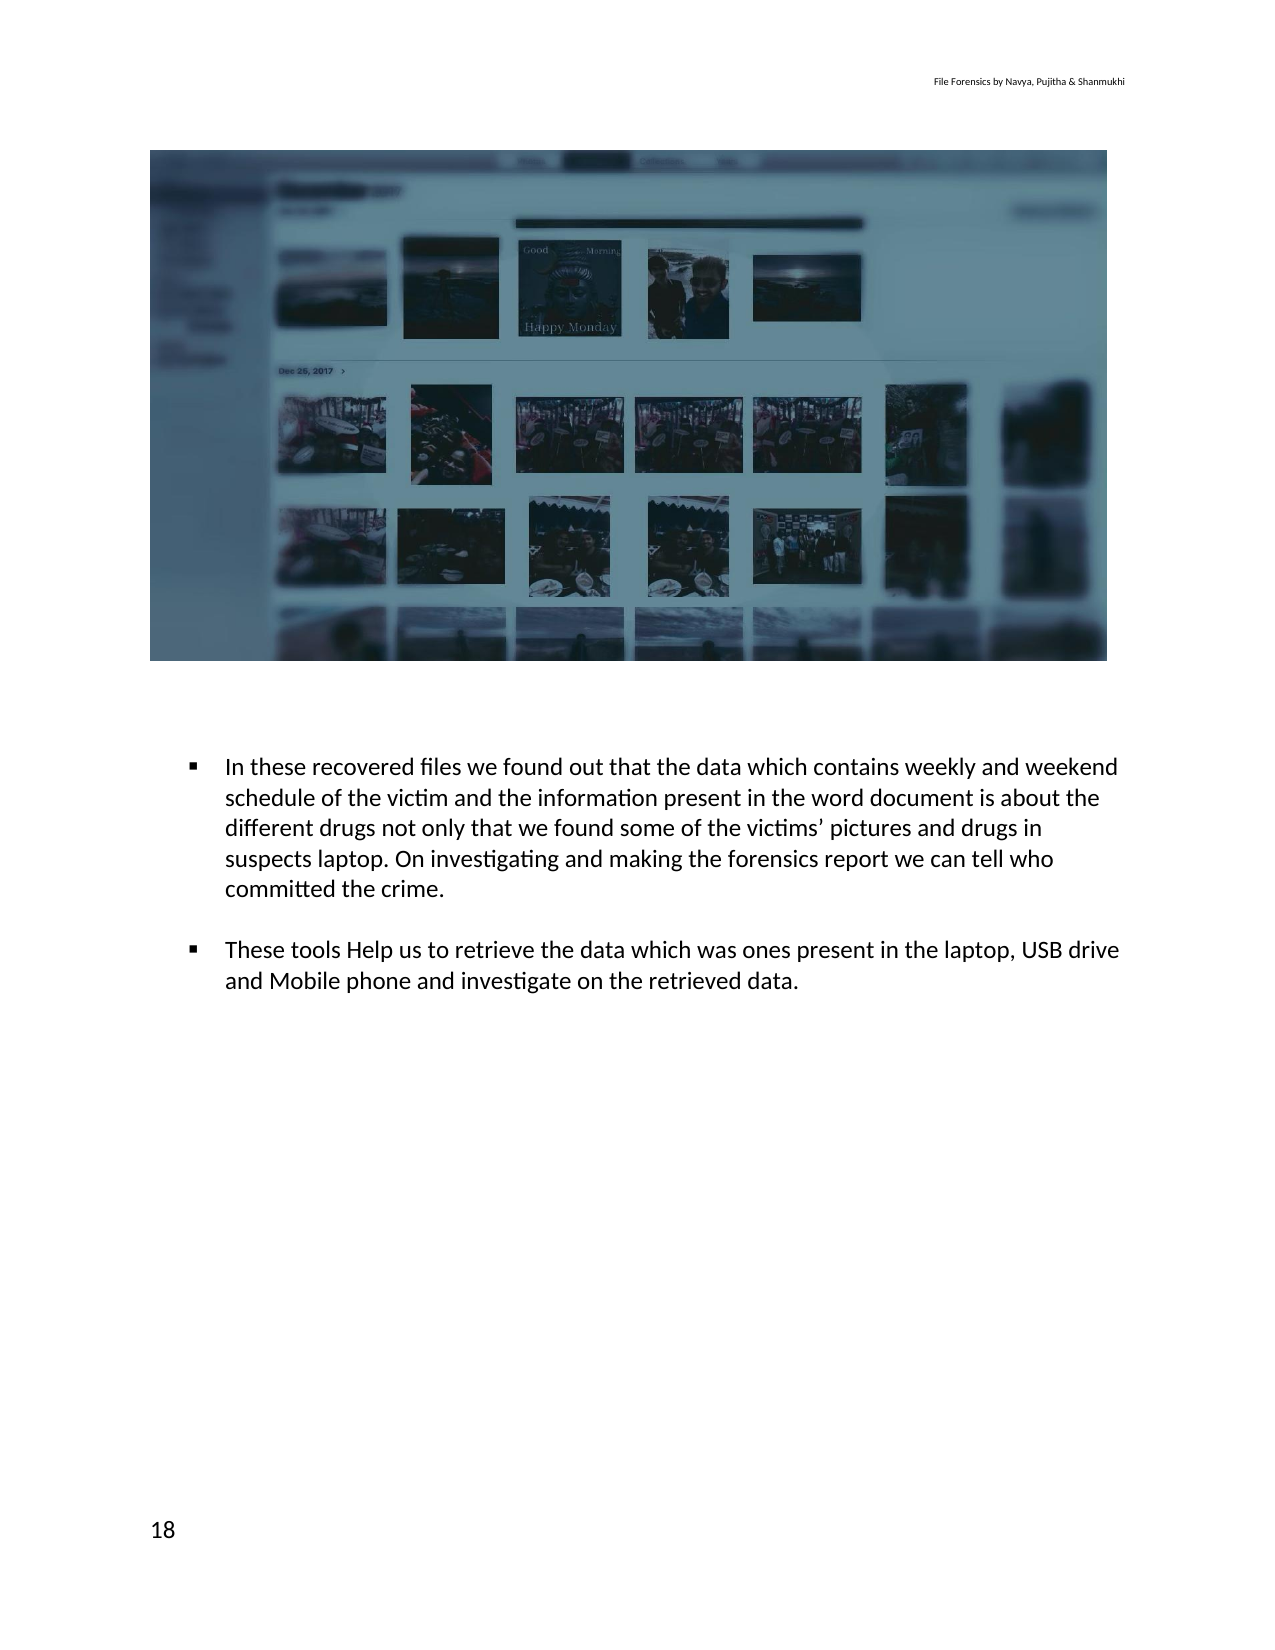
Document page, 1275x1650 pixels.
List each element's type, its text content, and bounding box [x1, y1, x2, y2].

picture [150, 150, 1107, 661]
list These tools Help us to retrieve the data which was ones present in the laptop, USB drive and Mobile phone and investigate on the retrieved data. [187, 935, 1125, 996]
list In these recovered files we found out that the data which contains weekly and weekend schedule of the victim and the information present in the word document is about the different drugs not only that we found some of the victims’ pictures and drugs in suspects laptop. On investigating and making the forensics report we can tell who committed the crime. [187, 752, 1125, 904]
